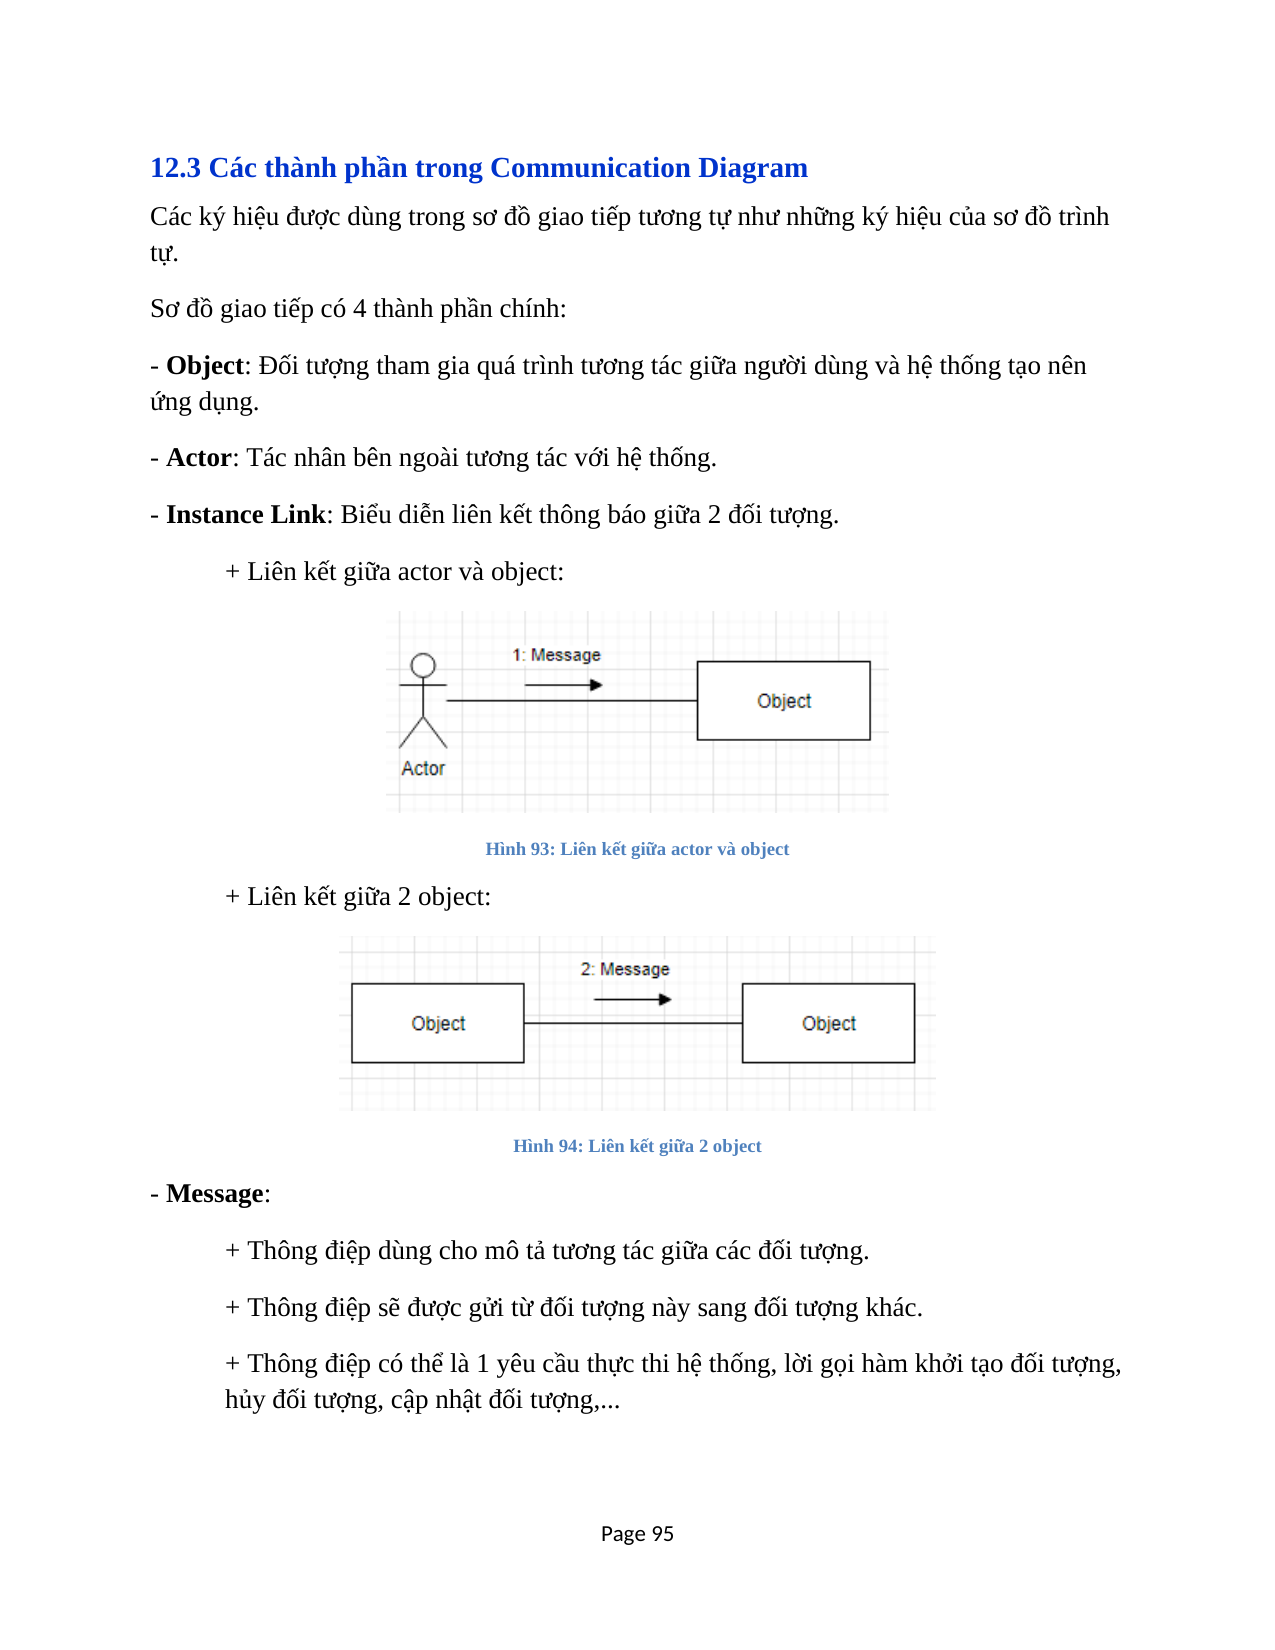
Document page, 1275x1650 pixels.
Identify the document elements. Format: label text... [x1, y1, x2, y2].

subtitle 12.3 Các thành phần trong Communication Diagram [150, 150, 1125, 183]
text + Liên kết giữa 2 object: [150, 880, 1125, 911]
text + Thông điệp dùng cho mô tả tương tác giữa các đối tượng. [225, 1234, 1125, 1265]
text - Object: Đối tượng tham gia quá trình tương tác giữa người dùng và hệ thống tạo nên ứng dụng. [150, 349, 1125, 416]
text + Liên kết giữa actor và object: [150, 554, 1125, 586]
text Sơ đồ giao tiếp có 4 thành phần chính: [150, 293, 1125, 324]
picture [386, 611, 889, 813]
text - Message: [150, 1177, 1125, 1209]
text Các ký hiệu được dùng trong sơ đồ giao tiếp tương tự như những ký hiệu của sơ đồ trình tự. [150, 200, 1125, 267]
text + Thông điệp sẽ được gửi từ đối tượng này sang đối tượng khác. [225, 1291, 1125, 1322]
text Hình 93: Liên kết giữa actor và object [150, 838, 1125, 859]
text - Actor: Tác nhân bên ngoài tương tác với hệ thống. [150, 441, 1125, 473]
picture [339, 936, 936, 1111]
text + Thông điệp có thể là 1 yêu cầu thực thi hệ thống, lời gọi hàm khởi tạo đối tượng, hủy đối tượng, cập nhật đối tượng,... [225, 1347, 1125, 1414]
text Hình 94: Liên kết giữa 2 object [150, 1135, 1125, 1157]
text - Instance Link: Biểu diễn liên kết thông báo giữa 2 đối tượng. [150, 498, 1125, 529]
